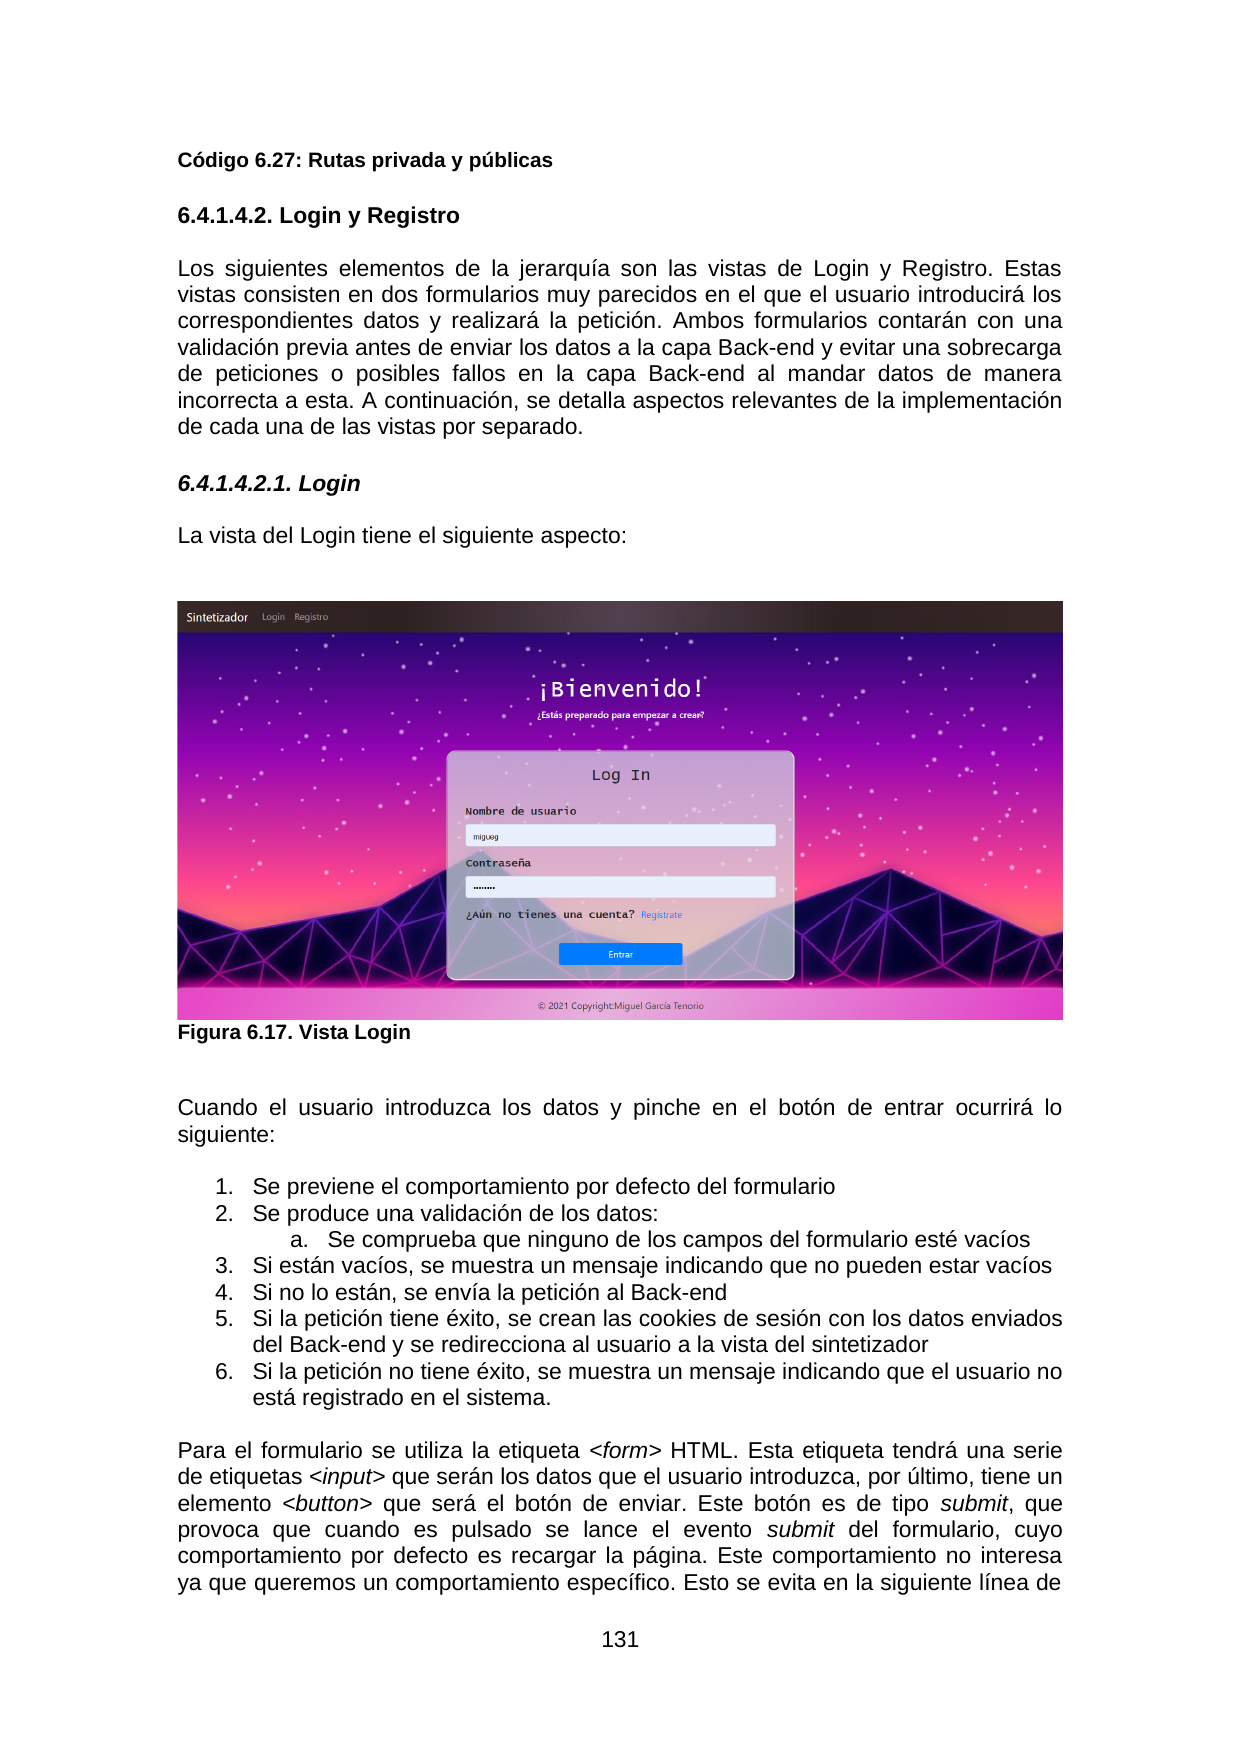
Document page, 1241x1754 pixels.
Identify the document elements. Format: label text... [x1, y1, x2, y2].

list Si están vacíos, se muestra un mensaje indicando que no pueden estar vacíos [215, 1252, 1063, 1279]
list Si no lo están, se envía la petición al Back-end [215, 1279, 1063, 1305]
list Si la petición no tiene éxito, se muestra un mensaje indicando que el usuario no está registrado en el sistema. [215, 1358, 1063, 1411]
list Si la petición tiene éxito, se crean las cookies de sesión con los datos enviados del Back-end y se redirecciona al usuario a la vista del sintetizador [215, 1305, 1063, 1358]
subtitle 6.4.1.4.2.1. Login [177, 470, 1063, 496]
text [177, 1437, 1063, 1595]
subtitle 6.4.1.4.2. Login y Registro [177, 202, 1063, 228]
text Código 6.27: Rutas privada y públicas [177, 148, 1063, 172]
text Cuando el usuario introduzca los datos y pinche en el botón de entrar ocurrirá lo siguiente: [177, 1094, 1063, 1147]
text La vista del Login tiene el siguiente aspecto: [177, 522, 1063, 549]
picture [177, 601, 1063, 1020]
list Se previene el comportamiento por defecto del formulario [215, 1173, 1063, 1200]
text Figura 6.17. Vista Login [177, 1020, 1063, 1044]
list Se produce una validación de los datos: [215, 1200, 1063, 1226]
list Se comprueba que ninguno de los campos del formulario esté vacíos [290, 1226, 1063, 1252]
text Los siguientes elementos de la jerarquía son las vistas de Login y Registro. Estas vistas consisten en dos formularios muy parecidos en el que el usuario introducirá los correspondientes datos y realizará la petición. Ambos formularios contarán con una validación previa antes de enviar los datos a la capa Back-end y evitar una sobrecarga de peticiones o posibles fallos en la capa Back-end al mandar datos de manera incorrecta a esta. A continuación, se detalla aspectos relevantes de la implementación de cada una de las vistas por separado. [177, 255, 1063, 439]
